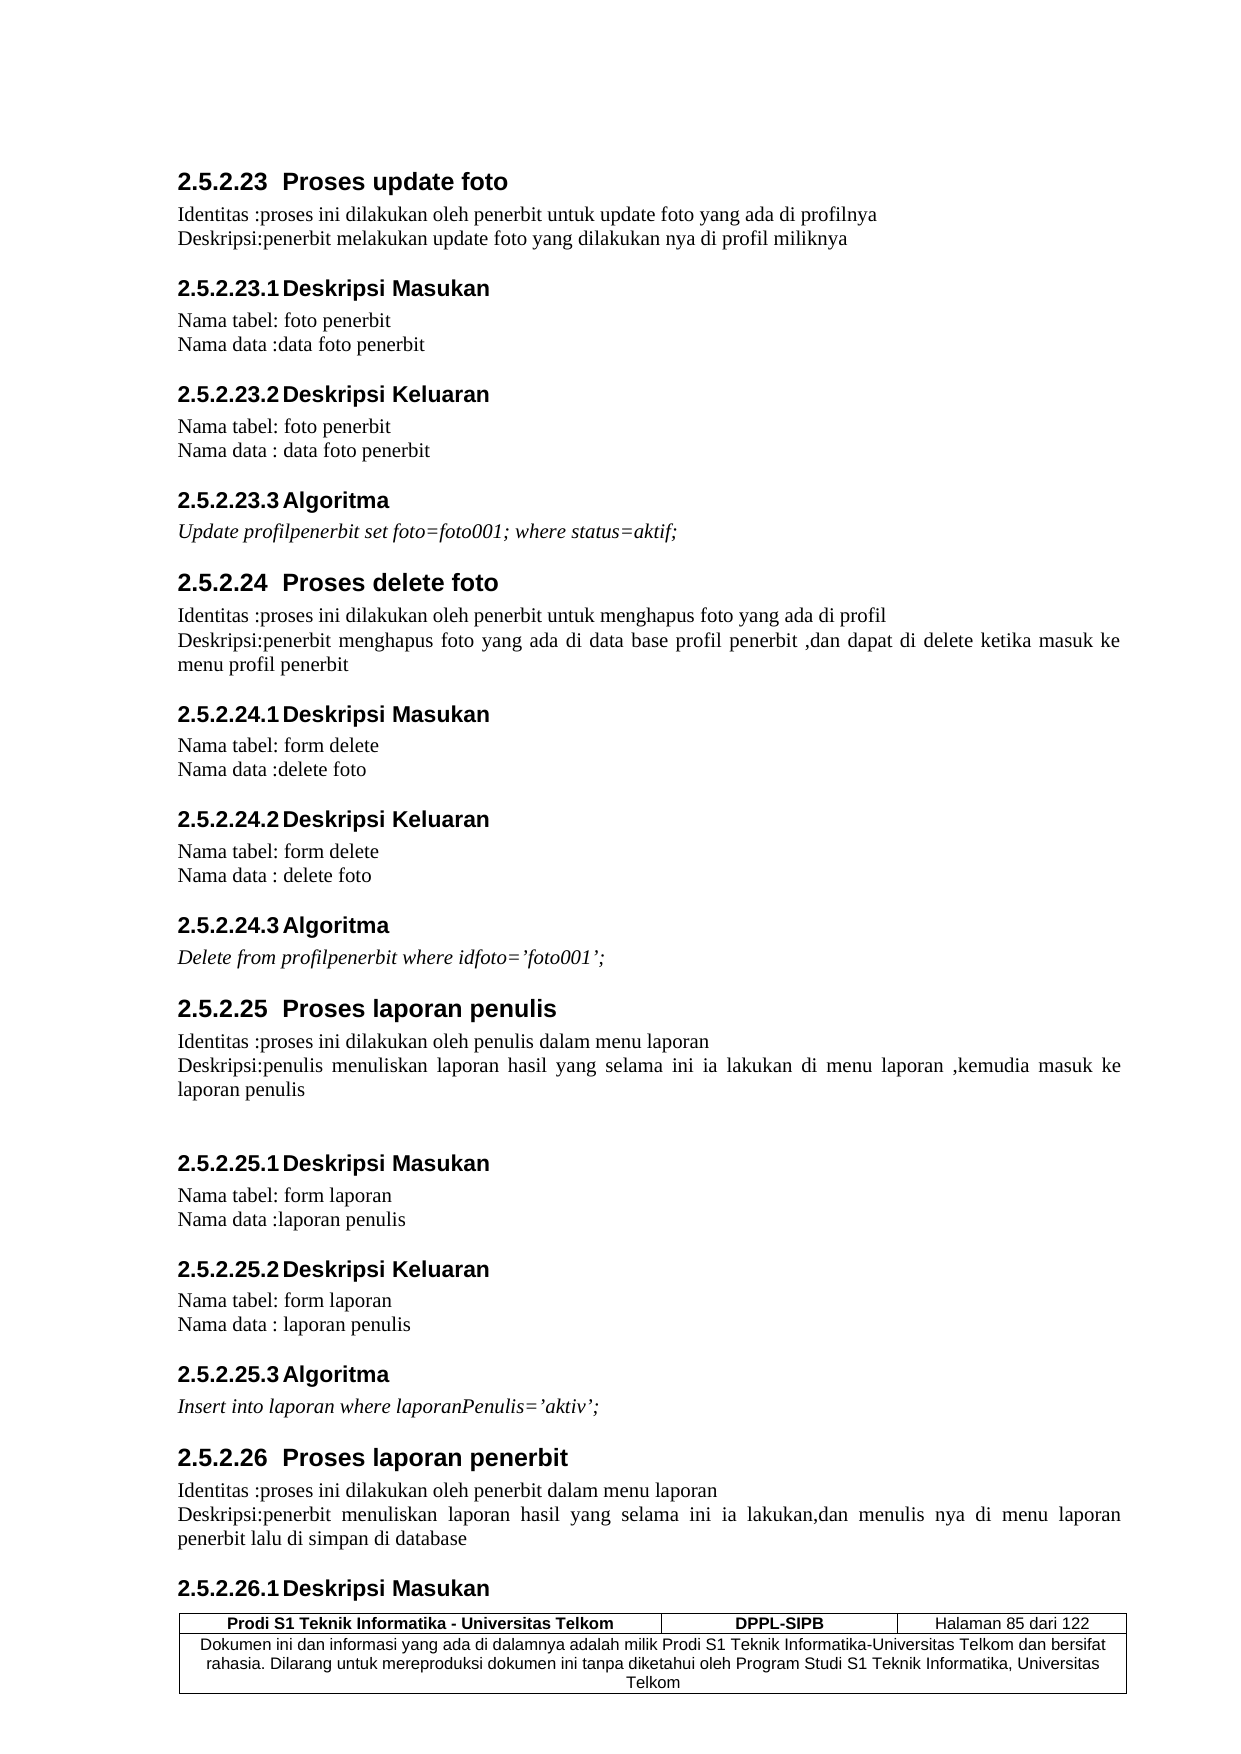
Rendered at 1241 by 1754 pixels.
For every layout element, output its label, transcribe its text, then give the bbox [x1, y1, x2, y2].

subtitle Deskripsi Masukan [177, 701, 1122, 727]
subtitle Deskripsi Masukan [177, 1575, 1122, 1602]
subtitle Deskripsi Masukan [177, 275, 1122, 302]
subtitle Deskripsi Keluaran [177, 806, 1122, 833]
text Nama tabel: foto penerbit [177, 414, 1122, 438]
text Nama data : laporan penulis [177, 1312, 1122, 1336]
subtitle Deskripsi Keluaran [177, 381, 1122, 407]
text Nama tabel: foto penerbit [177, 308, 1122, 332]
text Nama tabel: form laporan [177, 1183, 1122, 1207]
text Identitas :proses ini dilakukan oleh penulis dalam menu laporan [177, 1029, 1122, 1053]
text Nama tabel: form delete [177, 839, 1122, 863]
text Update profilpenerbit set foto=foto001; where status=aktif; [177, 519, 1122, 543]
subtitle Deskripsi Masukan [177, 1150, 1122, 1176]
text Nama data :data foto penerbit [177, 332, 1122, 356]
text Nama data :laporan penulis [177, 1207, 1122, 1231]
text Nama data : delete foto [177, 863, 1122, 887]
subtitle Algoritma [177, 487, 1122, 513]
subtitle Proses update foto [177, 167, 1122, 196]
text Nama data : data foto penerbit [177, 438, 1122, 462]
text Nama tabel: form delete [177, 733, 1122, 757]
text Deskripsi:penulis menuliskan laporan hasil yang selama ini ia lakukan di menu laporan ,kemudia masuk ke laporan penulis [177, 1053, 1122, 1101]
text Insert into laporan where laporanPenulis=’aktiv’; [177, 1394, 1122, 1418]
subtitle Proses laporan penulis [177, 994, 1122, 1022]
text Identitas :proses ini dilakukan oleh penerbit untuk update foto yang ada di profilnya [177, 202, 1122, 226]
subtitle Algoritma [177, 1361, 1122, 1388]
text Nama data :delete foto [177, 757, 1122, 781]
text Deskripsi:penerbit melakukan update foto yang dilakukan nya di profil miliknya [177, 226, 1122, 250]
subtitle Deskripsi Keluaran [177, 1256, 1122, 1282]
text Delete from profilpenerbit where idfoto=’foto001’; [177, 945, 1122, 969]
subtitle Algoritma [177, 912, 1122, 938]
text Nama tabel: form laporan [177, 1288, 1122, 1312]
subtitle Proses laporan penerbit [177, 1443, 1122, 1472]
subtitle Proses delete foto [177, 568, 1122, 597]
text Identitas :proses ini dilakukan oleh penerbit dalam menu laporan [177, 1478, 1122, 1502]
text Identitas :proses ini dilakukan oleh penerbit untuk menghapus foto yang ada di profil [177, 603, 1122, 627]
text Deskripsi:penerbit menghapus foto yang ada di data base profil penerbit ,dan dapat di delete ketika masuk ke menu profil penerbit [177, 627, 1122, 676]
text Deskripsi:penerbit menuliskan laporan hasil yang selama ini ia lakukan,dan menulis nya di menu laporan penerbit lalu di simpan di database [177, 1502, 1122, 1550]
